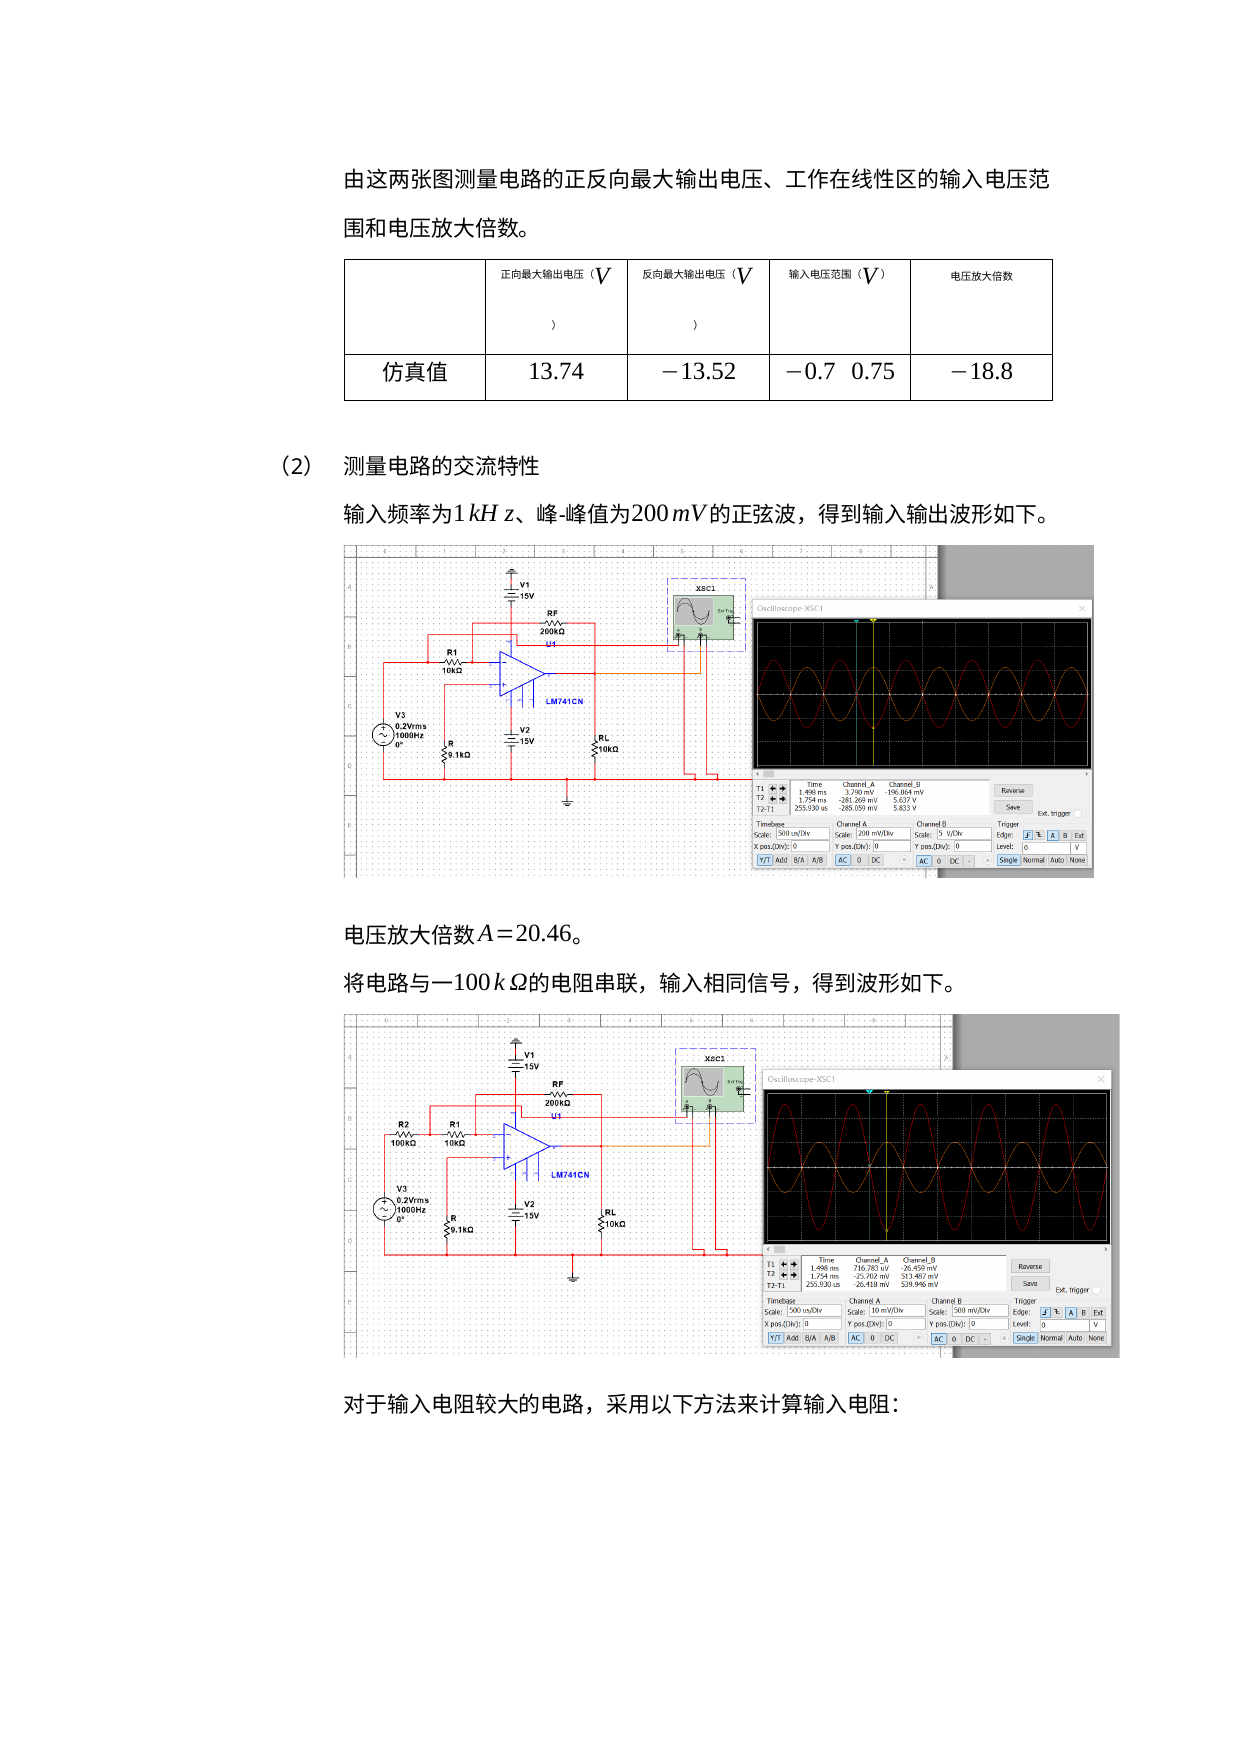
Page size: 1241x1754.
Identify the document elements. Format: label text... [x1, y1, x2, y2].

list 对于输入电阻较大的电路，采用以下方法来计算输入电阻： [344, 1386, 1053, 1419]
table_header [345, 260, 485, 354]
table_cell [486, 355, 627, 400]
table_header 反向最大输出电压（） [628, 260, 769, 354]
table_cell 仿真值 [345, 355, 485, 400]
table_header 电压放大倍数 [911, 260, 1052, 354]
table_header 输入电压范围（） [770, 260, 910, 354]
list 测量电路的交流特性 [269, 448, 1053, 481]
list 输入频率为、峰-峰值为的正弦波，得到输入输出波形如下。 [344, 497, 1053, 529]
list 电压放大倍数。 [344, 917, 1053, 950]
list 将电路与一的电阻串联，输入相同信号，得到波形如下。 [344, 966, 1053, 998]
table_cell [770, 355, 910, 400]
table_cell [911, 355, 1052, 400]
table_cell [628, 355, 769, 400]
picture [343, 1014, 1120, 1358]
picture [343, 545, 1094, 878]
table_header 正向最大输出电压（） [486, 260, 627, 354]
list 由这两张图测量电路的正反向最大输出电压、工作在线性区的输入电压范围和电压放大倍数。 [344, 162, 1053, 243]
